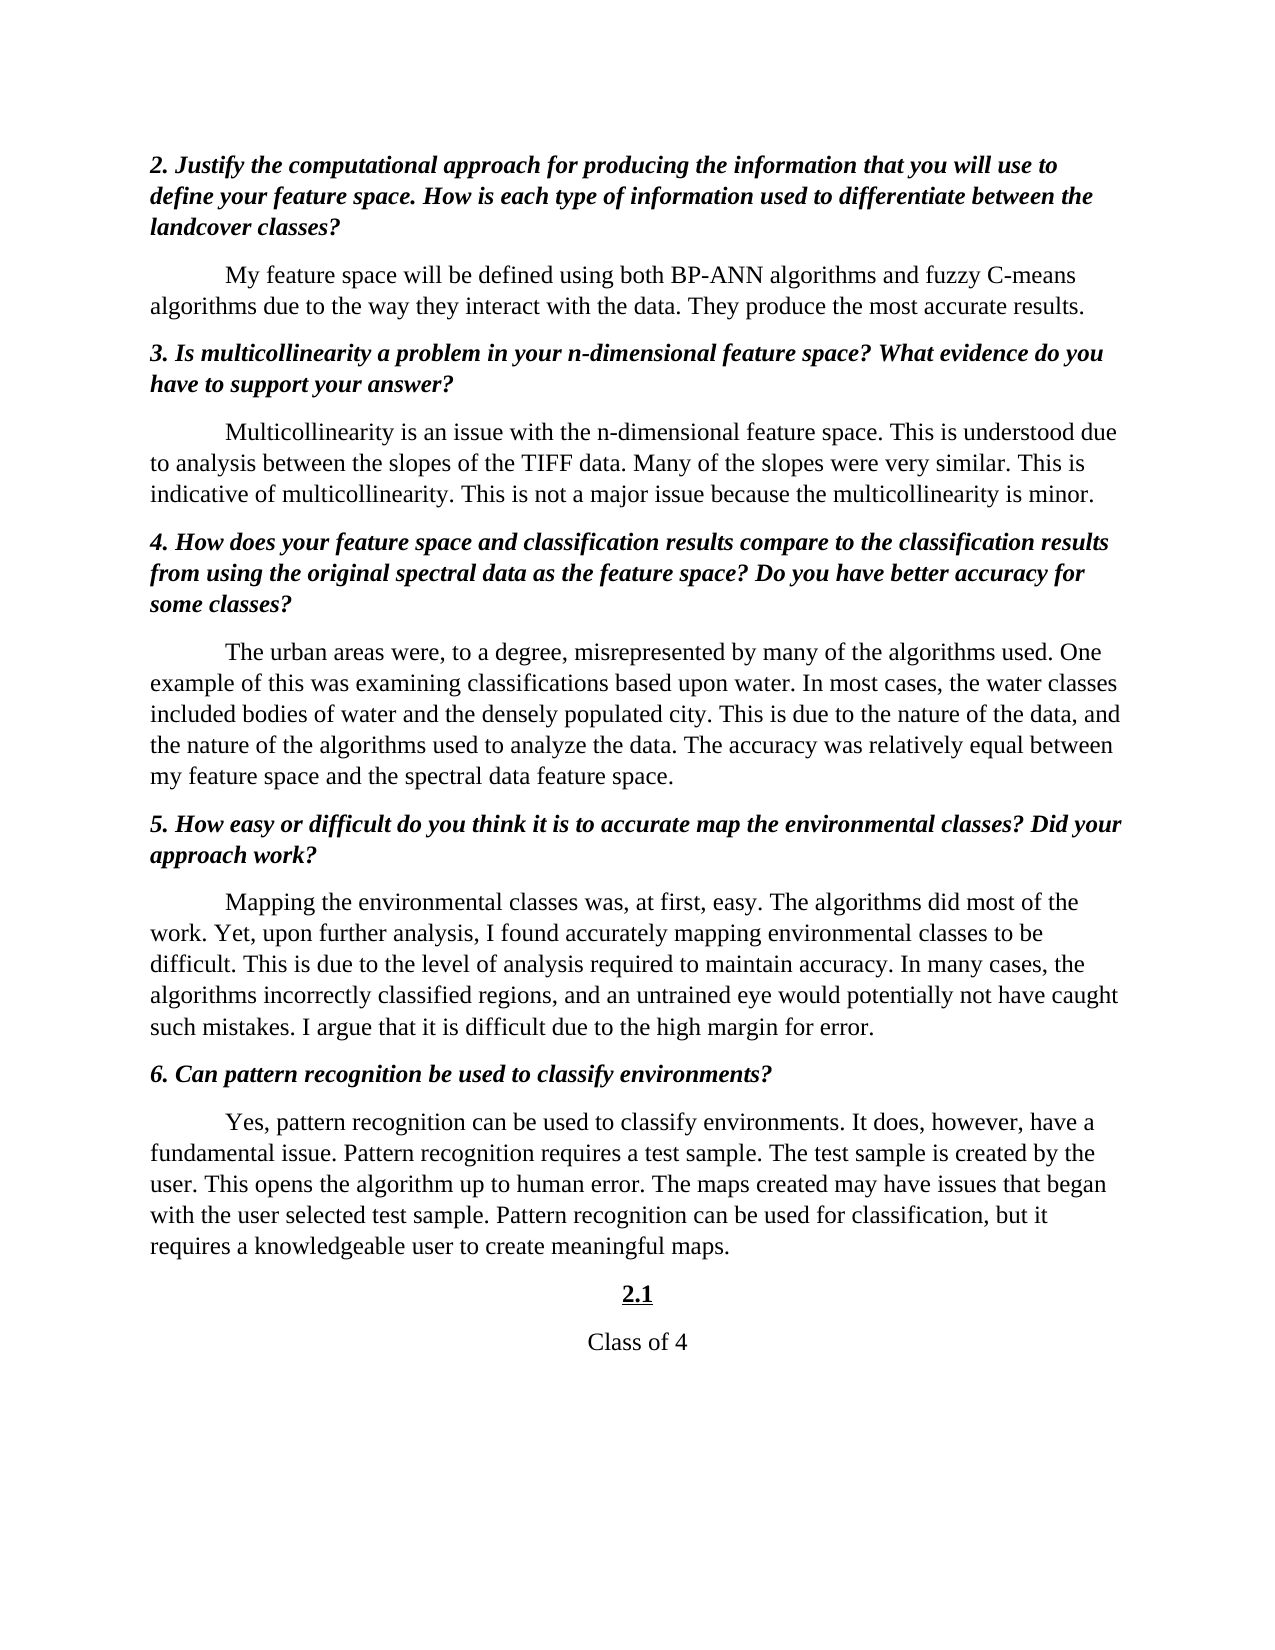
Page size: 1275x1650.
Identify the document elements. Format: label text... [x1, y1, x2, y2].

text 2.1 [150, 1279, 1125, 1308]
text Multicollinearity is an issue with the n-dimensional feature space. This is understood due to analysis between the slopes of the TIFF data. Many of the slopes were very similar. This is indicative of multicollinearity. This is not a major issue because the multicollinearity is minor. [150, 417, 1125, 508]
text 2. Justify the computational approach for producing the information that you will use to define your feature space. How is each type of information used to differentiate between the landcover classes? [150, 150, 1125, 241]
text 5. How easy or difficult do you think it is to accurate map the environmental classes? Did your approach work? [150, 809, 1125, 868]
text The urban areas were, to a degree, misrepresented by many of the algorithms used. One example of this was examining classifications based upon water. In most cases, the water classes included bodies of water and the densely populated city. This is due to the nature of the data, and the nature of the algorithms used to analyze the data. The accuracy was relatively equal between my feature space and the spectral data feature space. [150, 637, 1125, 790]
text Class of 4 [150, 1327, 1125, 1355]
text Mapping the environmental classes was, at first, easy. The algorithms did most of the work. Yet, upon further analysis, I found accurately mapping environmental classes to be difficult. This is due to the level of analysis required to maintain accuracy. In many cases, the algorithms incorrectly classified regions, and an untrained eye would potentially not have caught such mistakes. I argue that it is difficult due to the high margin for error. [150, 887, 1125, 1040]
text Yes, pattern recognition can be used to classify environments. It does, however, have a fundamental issue. Pattern recognition requires a test sample. The test sample is created by the user. This opens the algorithm up to human error. The maps created may have issues that began with the user selected test sample. Pattern recognition can be used for classification, but it requires a knowledgeable user to create meaningful maps. [150, 1107, 1125, 1260]
text My feature space will be defined using both BP-ANN algorithms and fuzzy C-means algorithms due to the way they interact with the data. They produce the most accurate results. [150, 260, 1125, 319]
text 3. Is multicollinearity a problem in your n-dimensional feature space? What evidence do you have to support your answer? [150, 338, 1125, 398]
text 6. Can pattern recognition be used to classify environments? [150, 1059, 1125, 1088]
text 4. How does your feature space and classification results compare to the classification results from using the original spectral data as the feature space? Do you have better accuracy for some classes? [150, 527, 1125, 618]
